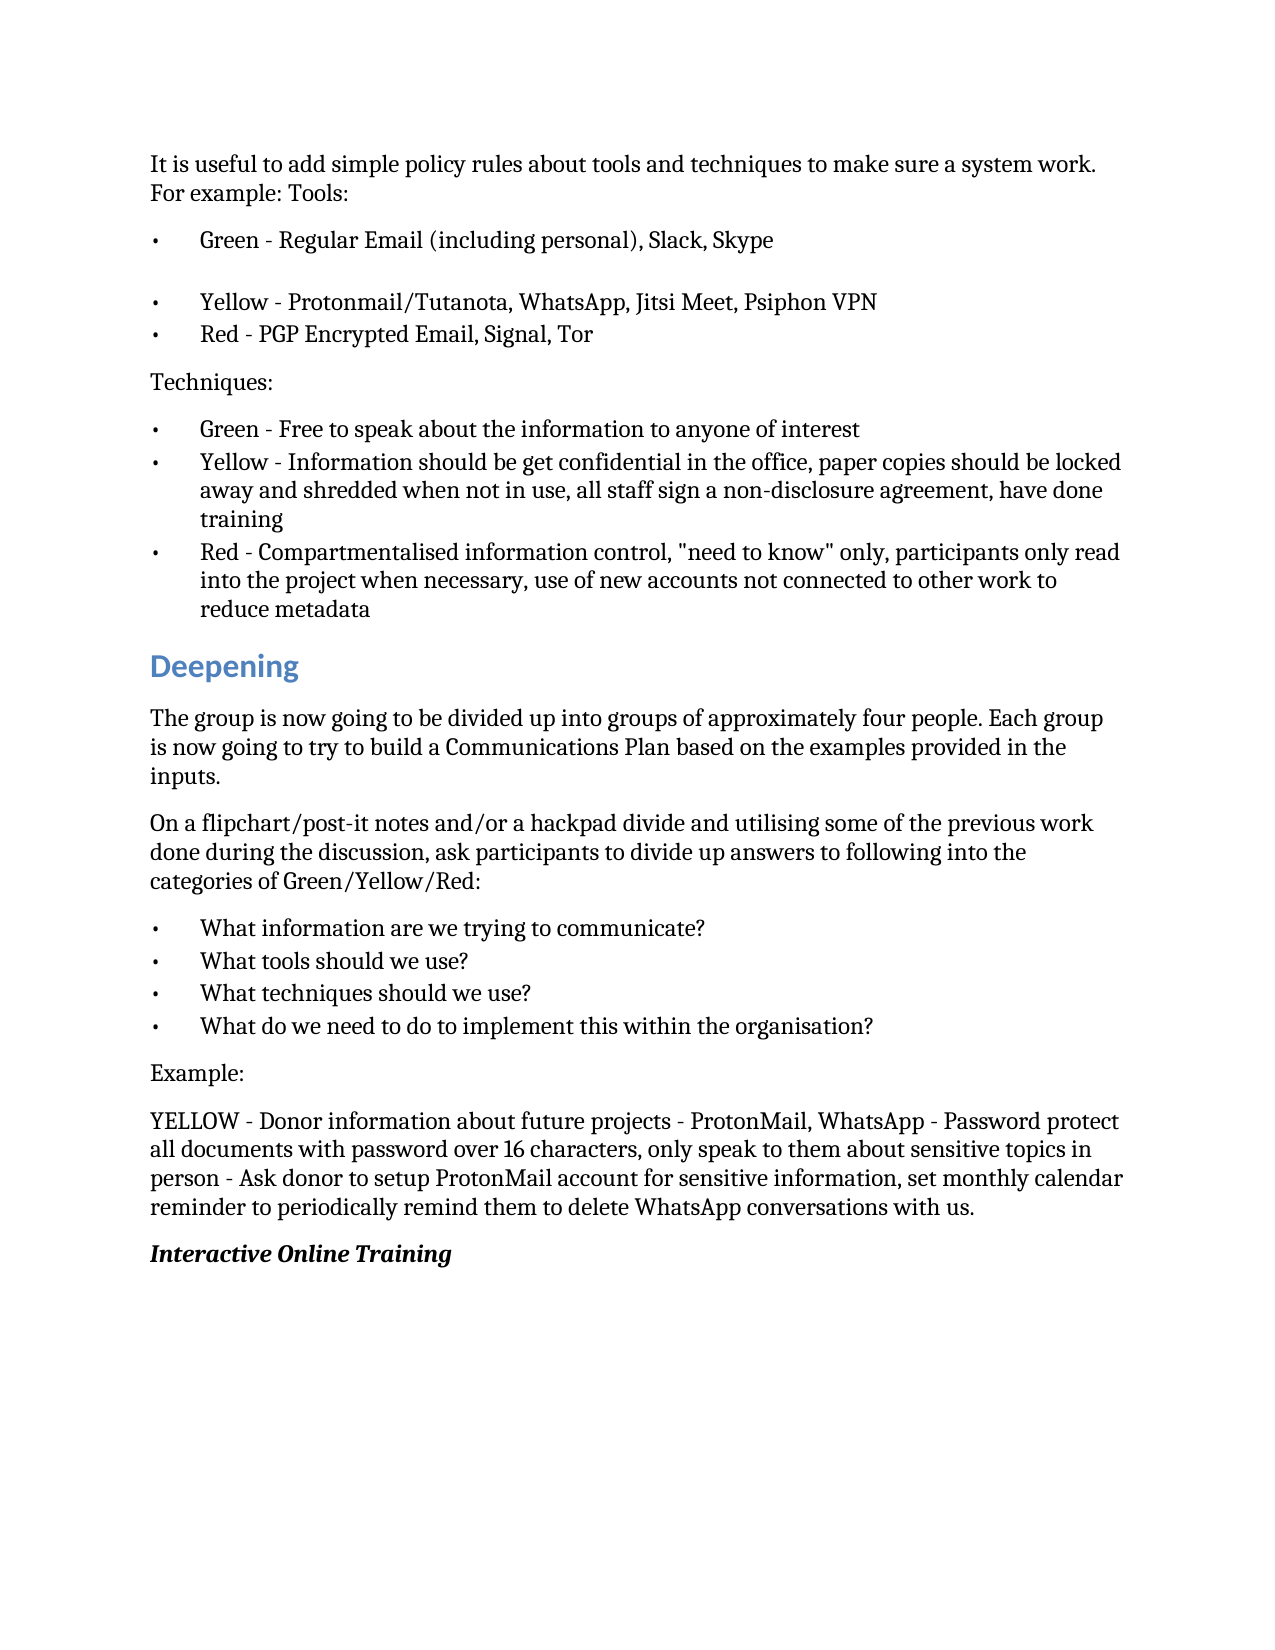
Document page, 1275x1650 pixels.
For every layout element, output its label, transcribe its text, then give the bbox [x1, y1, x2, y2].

text It is useful to add simple policy rules about tools and techniques to make sure a system work. For example: Tools: [150, 150, 1125, 207]
list What tools should we use? [150, 947, 1125, 975]
text Techniques: [150, 367, 1125, 396]
list Red - Compartmentalised information control, "need to know" only, participants only read into the project when necessary, use of new accounts not connected to other work to reduce metadata [150, 537, 1125, 624]
list What techniques should we use? [150, 979, 1125, 1008]
list Yellow - Protonmail/Tutanota, WhatsApp, Jitsi Meet, Psiphon VPN [150, 287, 1125, 316]
list Green - Regular Email (including personal), Slack, Skype [150, 226, 1125, 284]
text Example: [150, 1059, 1125, 1088]
text On a flipchart/post-it notes and/or a hackpad divide and utilising some of the previous work done during the discussion, ask participants to divide up answers to following into the categories of Green/Yellow/Red: [150, 809, 1125, 895]
text YELLOW - Donor information about future projects - ProtonMail, WhatsApp - Password protect all documents with password over 16 characters, only speak to them about sensitive topics in person - Ask donor to setup ProtonMail account for sensitive information, set monthly calendar reminder to periodically remind them to delete WhatsApp conversations with us. [150, 1107, 1125, 1222]
list What information are we trying to communicate? [150, 914, 1125, 943]
text Interactive Online Training [150, 1240, 1125, 1269]
list Green - Free to speak about the information to anyone of interest [150, 415, 1125, 444]
text The group is now going to be divided up into groups of approximately four people. Each group is now going to try to build a Communications Plan based on the examples provided in the inputs. [150, 704, 1125, 790]
list What do we need to do to implement this within the organisation? [150, 1012, 1125, 1040]
list Yellow - Information should be get confidential in the office, paper copies should be locked away and shredded when not in use, all staff sign a non-disclosure agreement, have done training [150, 447, 1125, 534]
subtitle Deepening [150, 644, 1125, 685]
list Red - PGP Encrypted Email, Signal, Tor [150, 320, 1125, 349]
